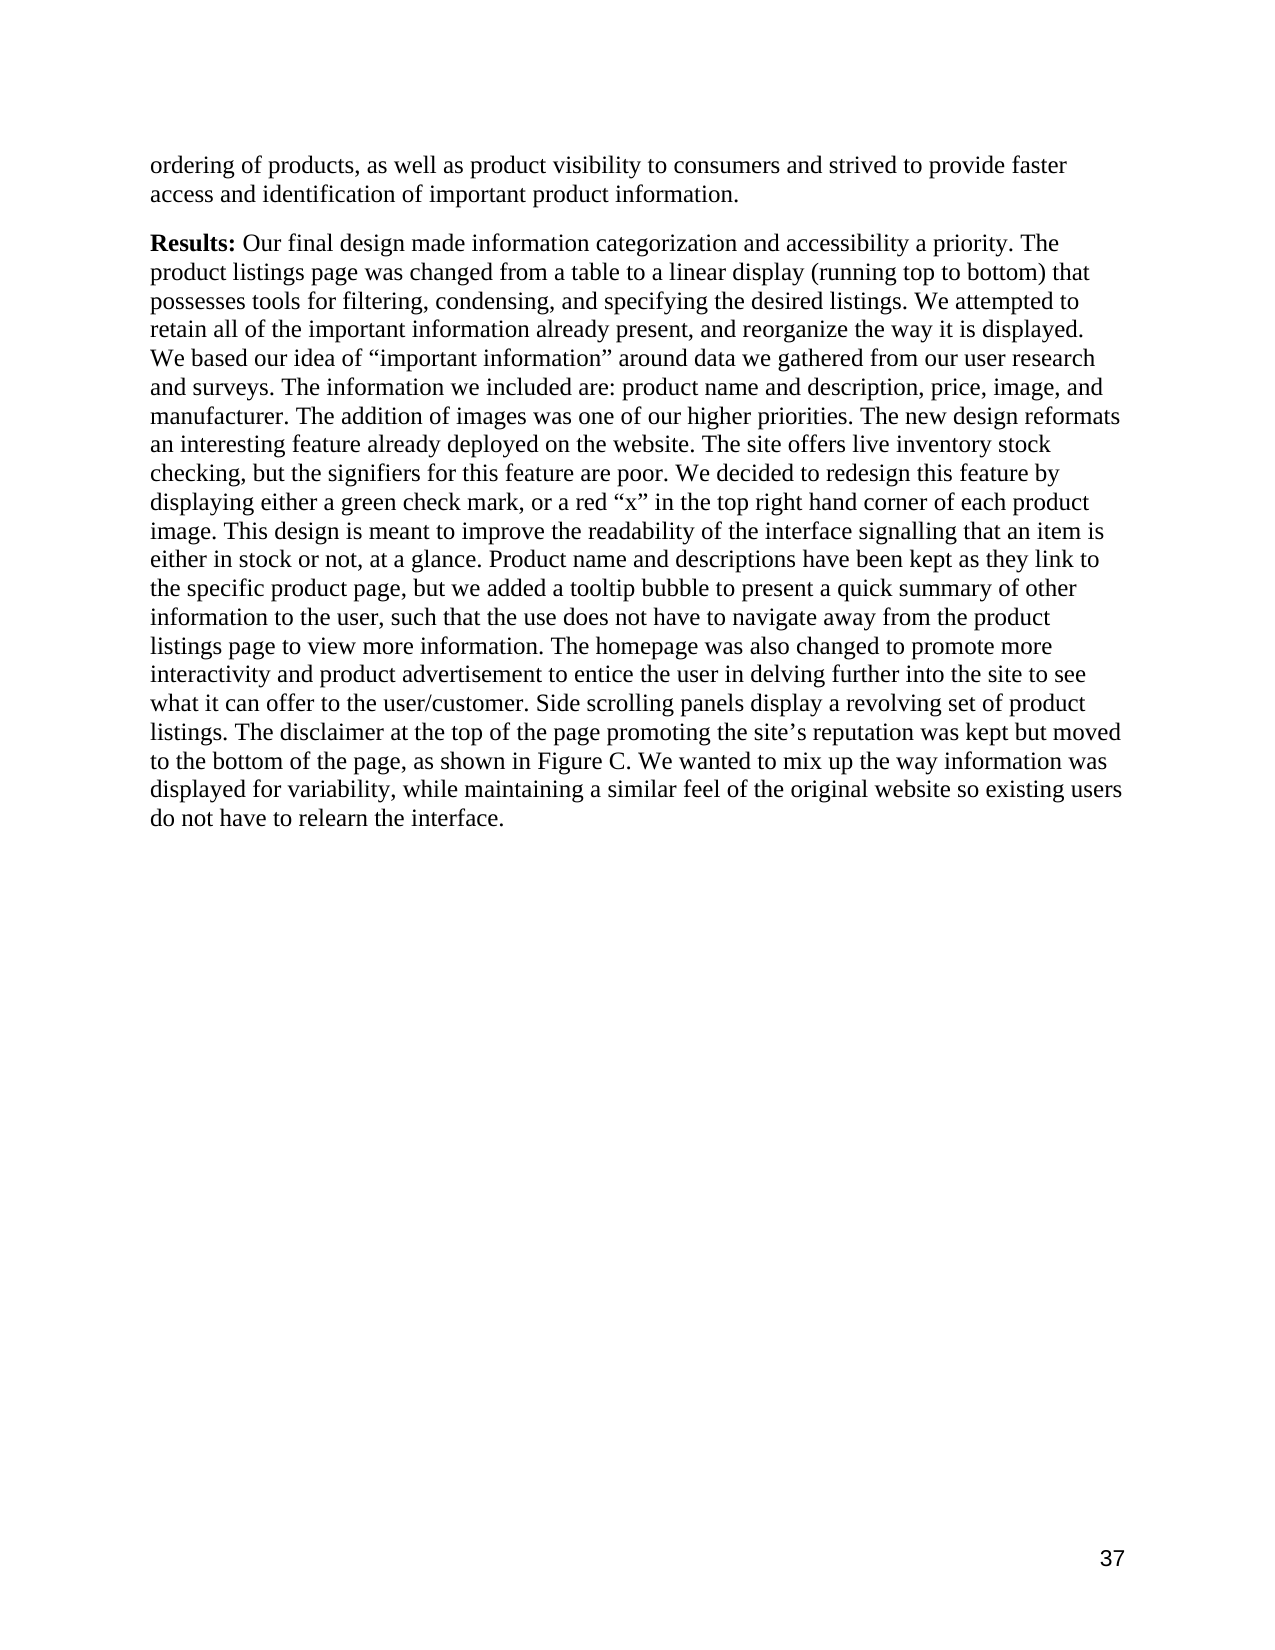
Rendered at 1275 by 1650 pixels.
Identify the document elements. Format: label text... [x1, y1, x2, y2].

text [150, 150, 1125, 207]
text Results: Our final design made information categorization and accessibility a priority. The product listings page was changed from a table to a linear display (running top to bottom) that possesses tools for filtering, condensing, and specifying the desired listings. We attempted to retain all of the important information already present, and reorganize the way it is displayed. We based our idea of “important information” around data we gathered from our user research and surveys. The information we included are: product name and description, price, image, and manufacturer. The addition of images was one of our higher priorities. The new design reformats an interesting feature already deployed on the website. The site offers live inventory stock checking, but the signifiers for this feature are poor. We decided to redesign this feature by displaying either a green check mark, or a red “x” in the top right hand corner of each product image. This design is meant to improve the readability of the interface signalling that an item is either in stock or not, at a glance. Product name and descriptions have been kept as they link to the specific product page, but we added a tooltip bubble to present a quick summary of other information to the user, such that the use does not have to navigate away from the product listings page to view more information. The homepage was also changed to promote more interactivity and product advertisement to entice the user in delving further into the site to see what it can offer to the user/customer. Side scrolling panels display a revolving set of product listings. The disclaimer at the top of the page promoting the site’s reputation was kept but moved to the bottom of the page, as shown in Figure C. We wanted to mix up the way information was displayed for variability, while maintaining a similar feel of the original website so existing users do not have to relearn the interface. [150, 228, 1125, 832]
